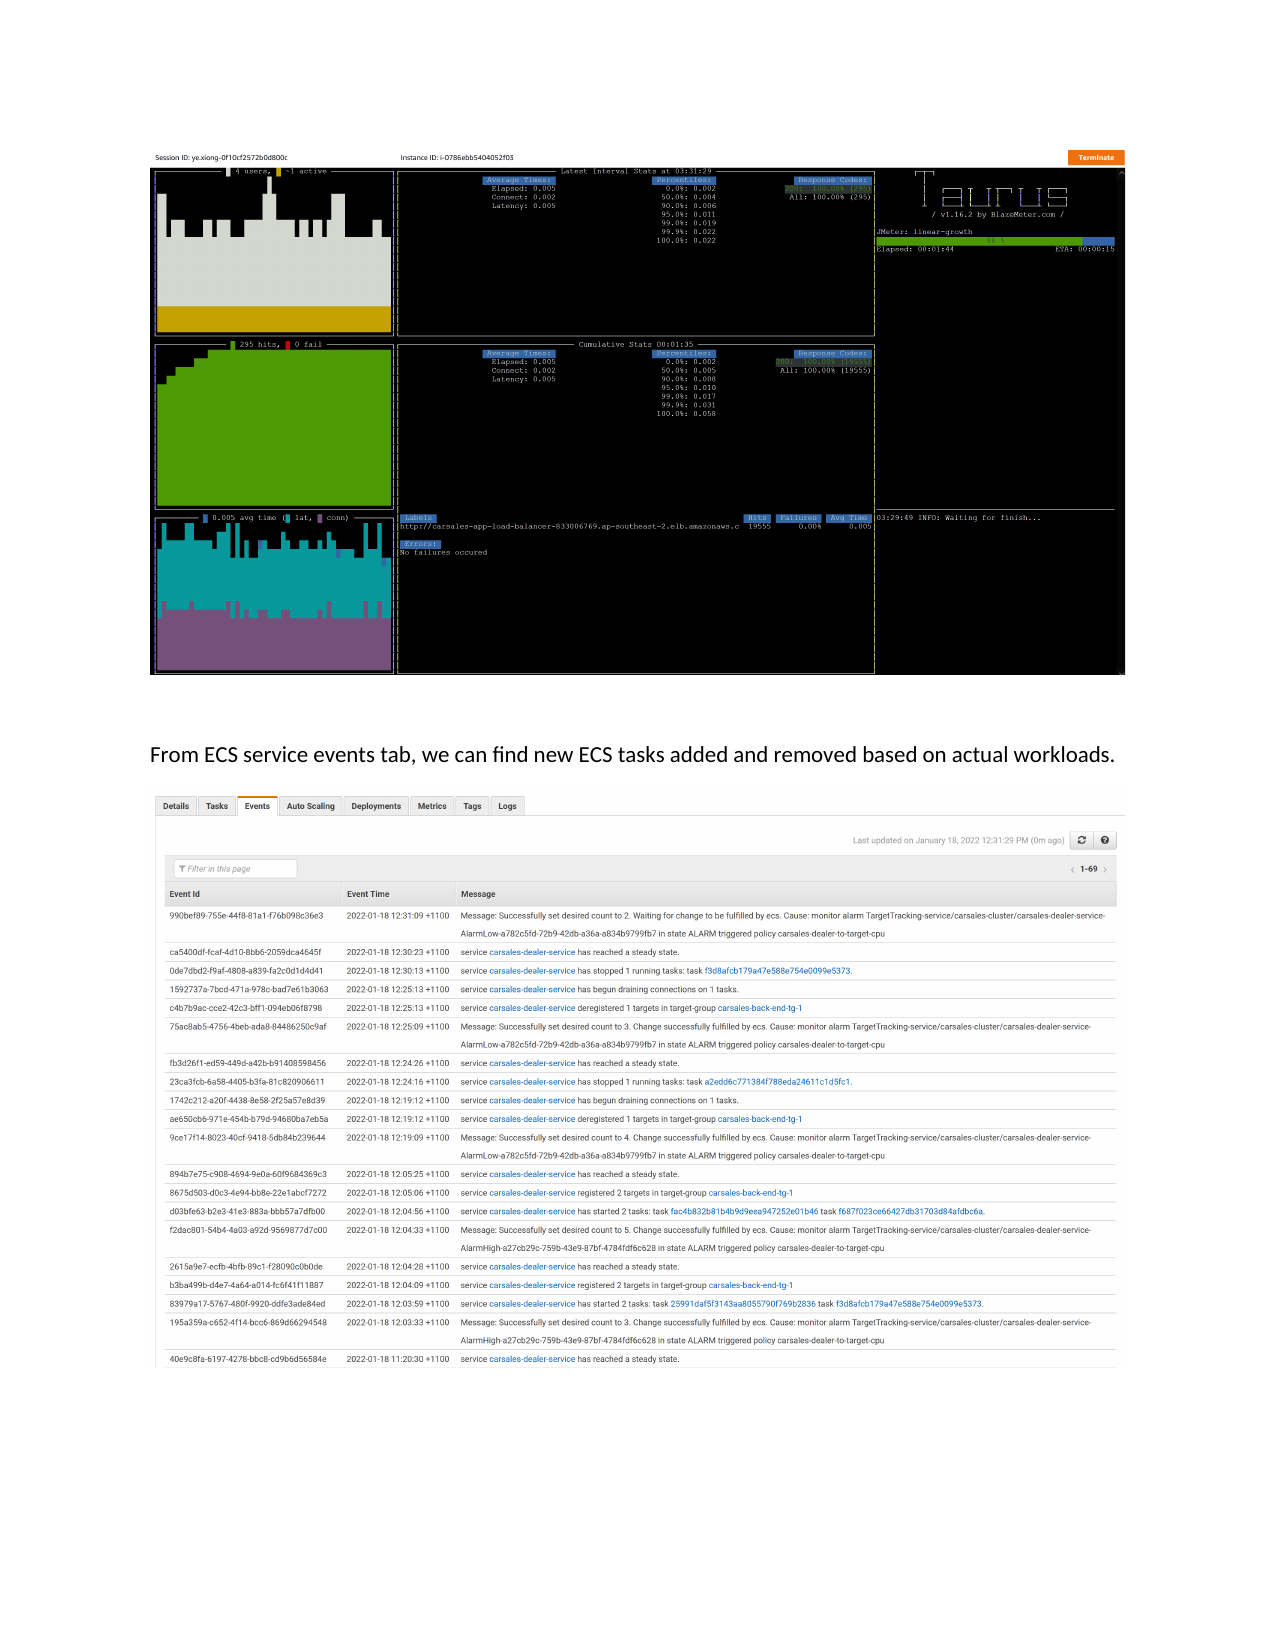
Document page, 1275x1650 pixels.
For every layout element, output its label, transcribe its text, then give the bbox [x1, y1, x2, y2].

picture [150, 150, 1125, 675]
text From ECS service events tab, we can find new ECS tasks added and removed based on actual workloads. [150, 741, 1125, 768]
picture [150, 787, 1125, 1368]
